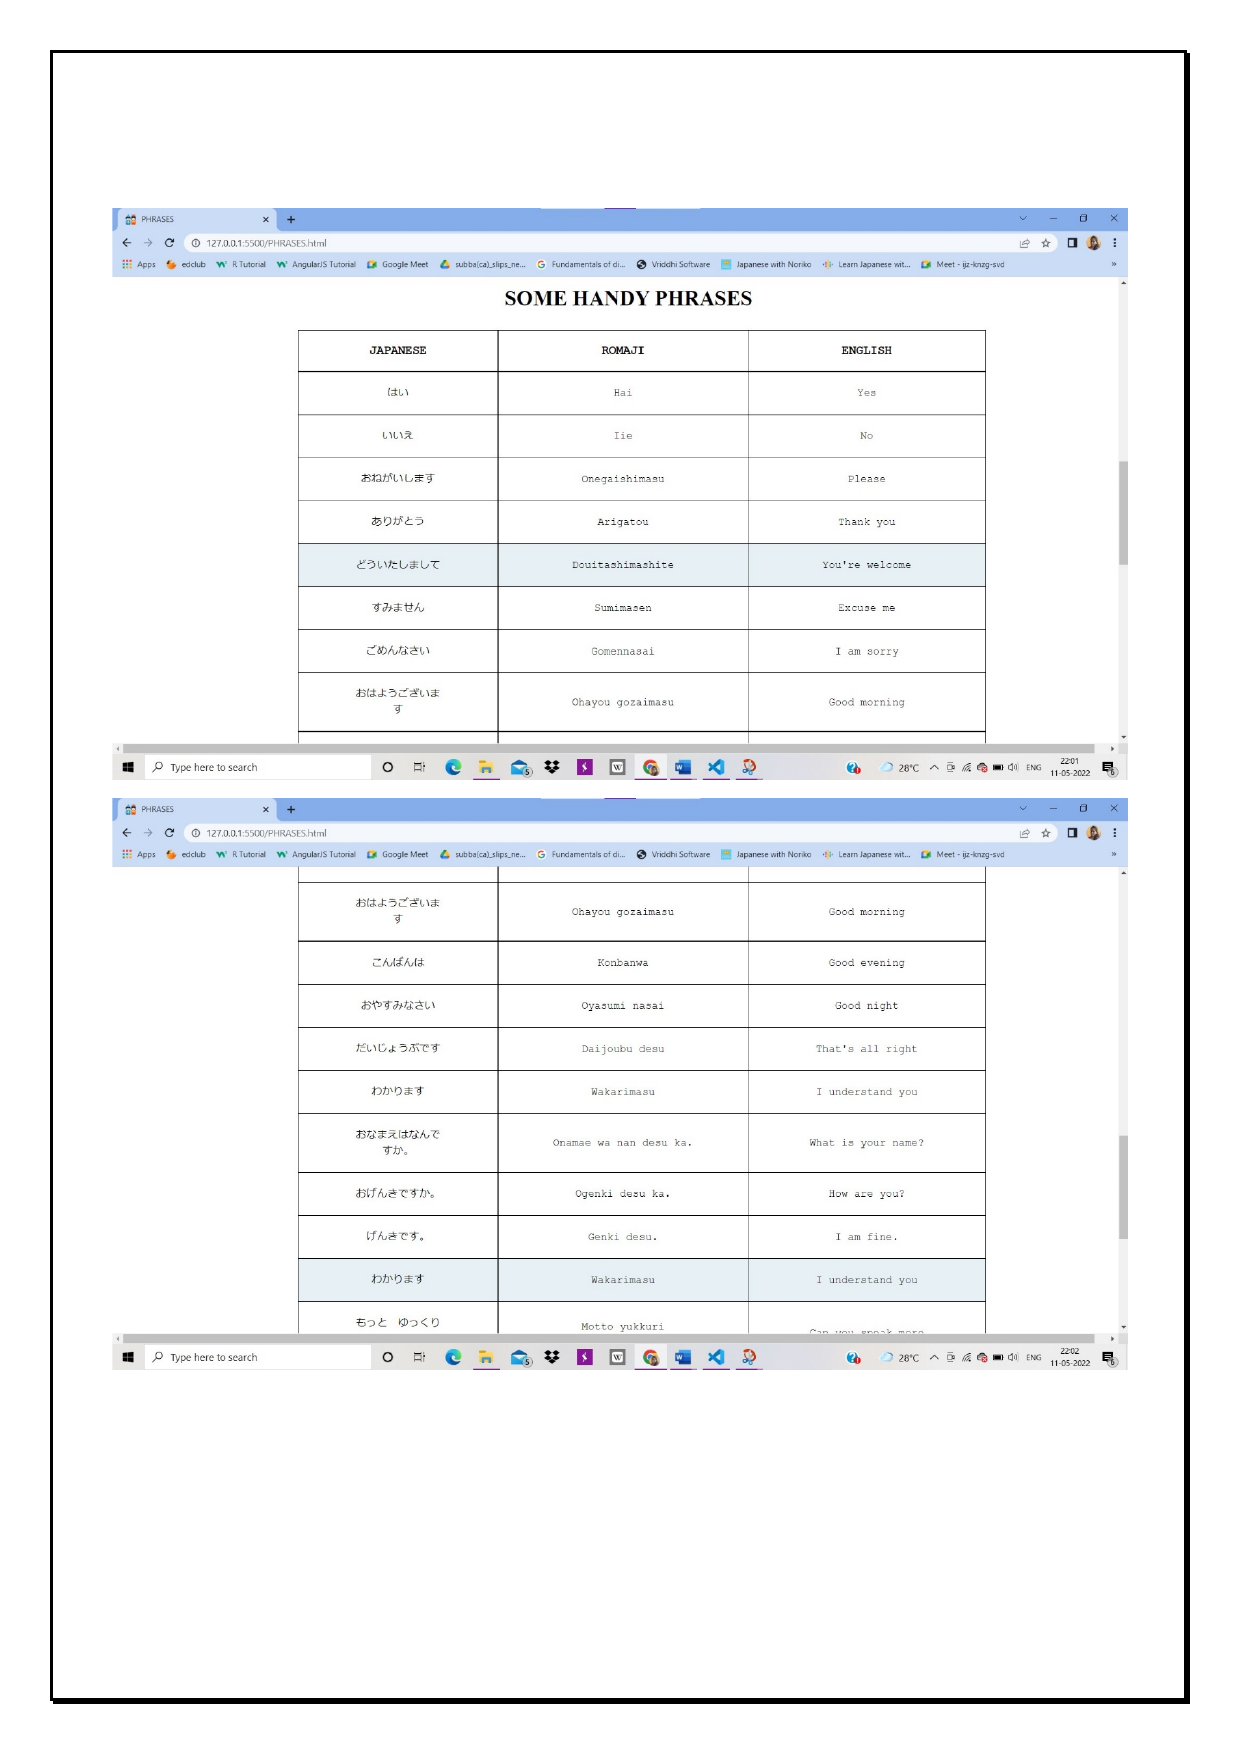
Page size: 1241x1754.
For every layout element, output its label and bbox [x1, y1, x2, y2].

picture [112, 208, 1128, 780]
picture [112, 798, 1128, 1370]
